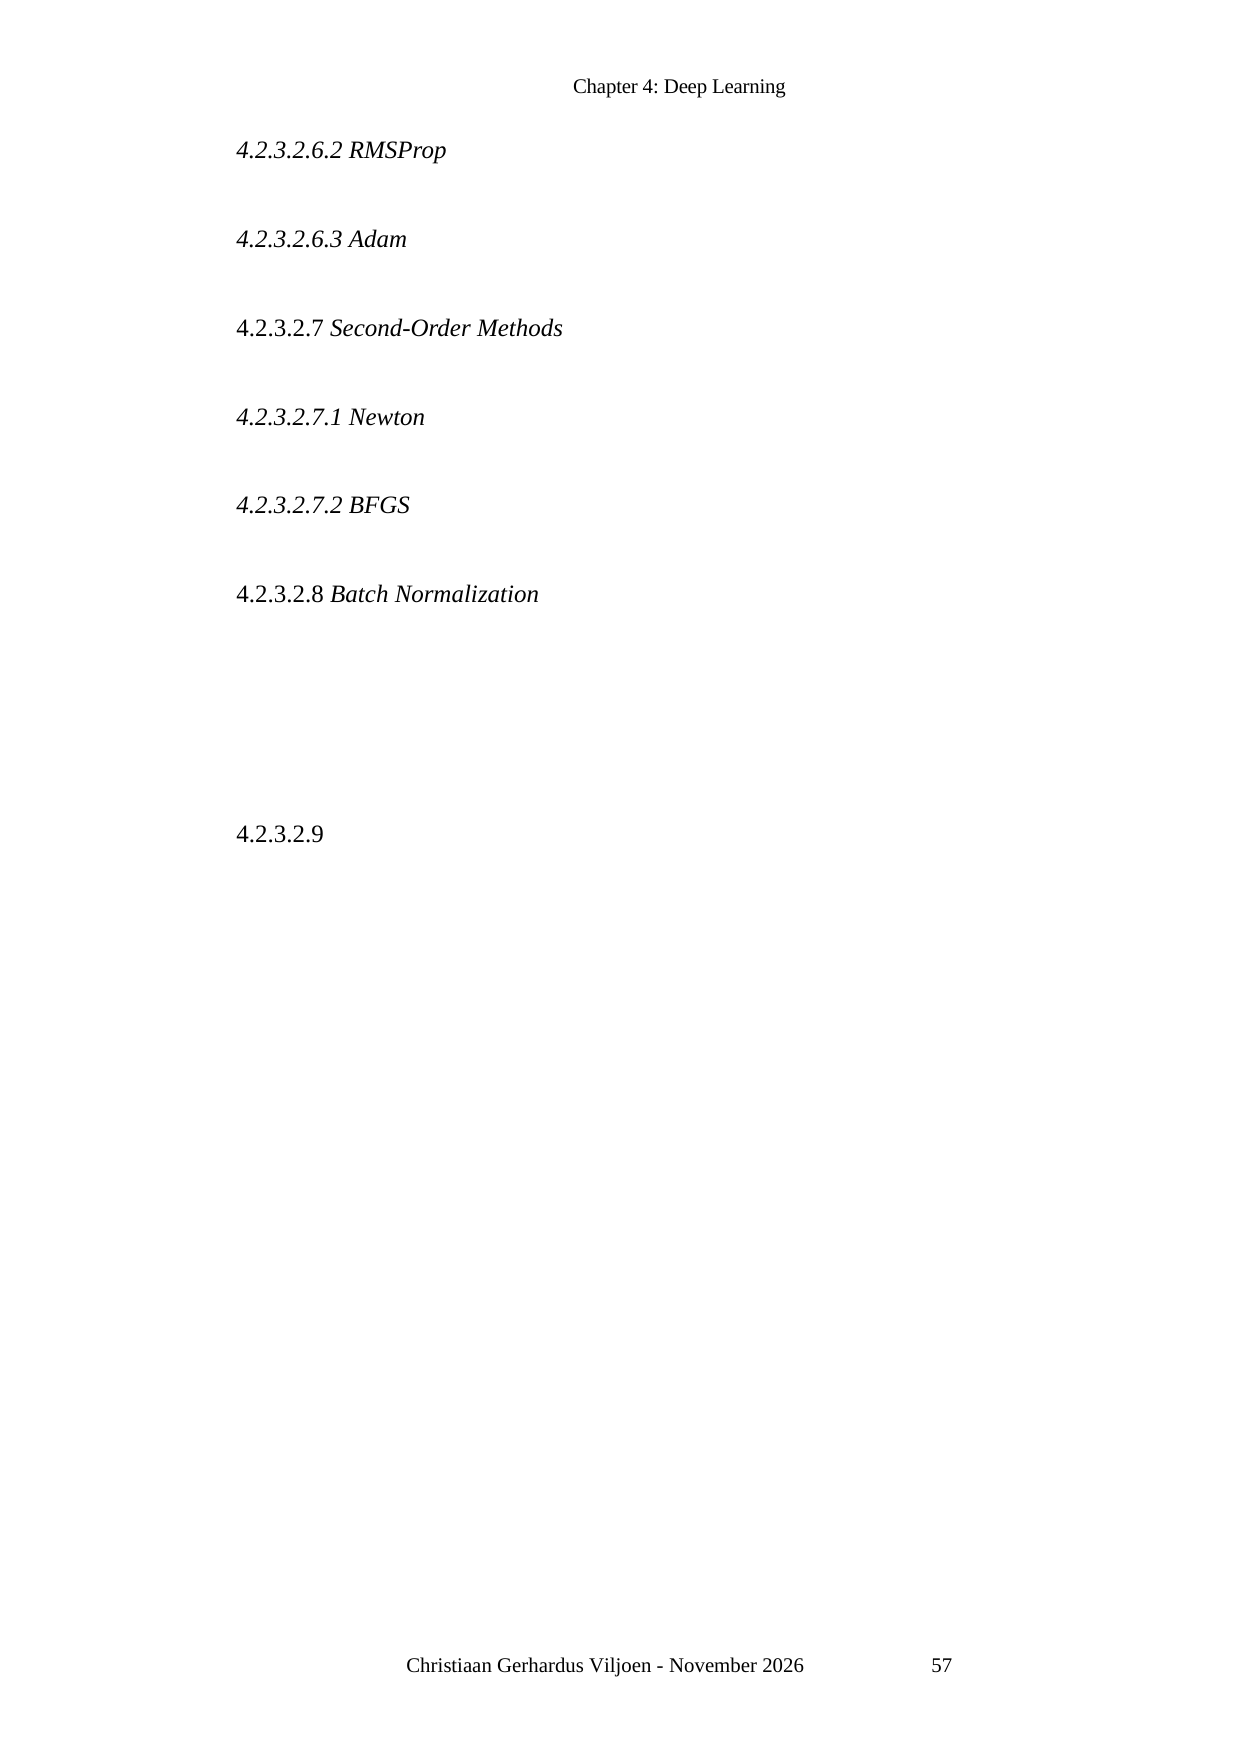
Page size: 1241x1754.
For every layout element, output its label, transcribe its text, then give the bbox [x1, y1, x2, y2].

subtitle Adam [236, 224, 1122, 253]
subtitle RMSProp [236, 135, 1122, 164]
subtitle Newton [236, 402, 1122, 430]
subtitle Second-Order Methods [236, 313, 1122, 342]
subtitle Batch Normalization [236, 579, 1122, 608]
subtitle BFGS [236, 490, 1122, 519]
